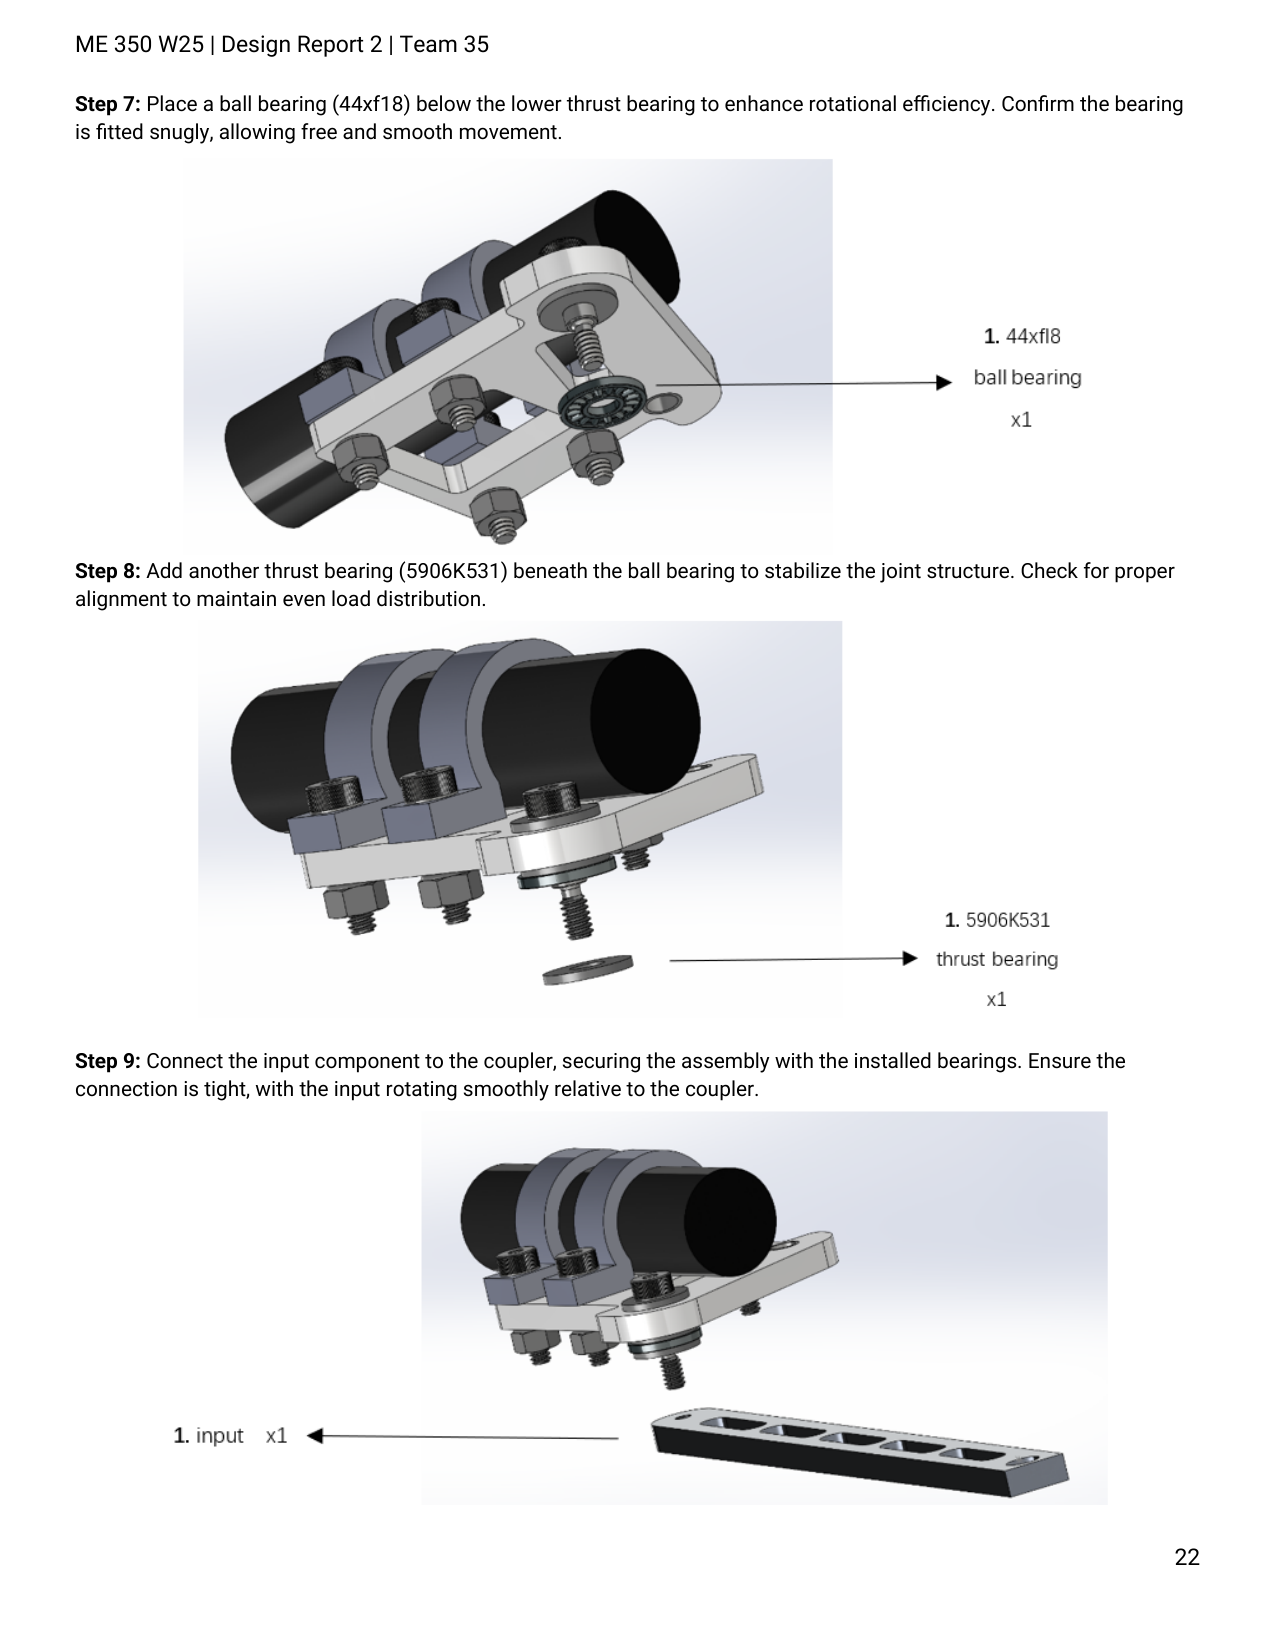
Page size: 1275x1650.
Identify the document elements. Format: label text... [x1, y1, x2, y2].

picture [162, 1105, 1113, 1505]
picture [180, 148, 1095, 555]
text Step 8: Add another thrust bearing (5906K531) beneath the ball bearing to stabilize the joint structure. Check for proper alignment to maintain even load distribution. [75, 559, 1200, 611]
text Step 7: Place a ball bearing (44xf18) below the lower thrust bearing to enhance rotational efficiency. Confirm the bearing is fitted snugly, allowing free and smooth movement. [75, 92, 1200, 145]
text Step 9: Connect the input component to the coupler, securing the assembly with the installed bearings. Ensure the connection is tight, with the input rotating smoothly relative to the coupler. [75, 1049, 1200, 1101]
picture [196, 614, 1079, 1045]
